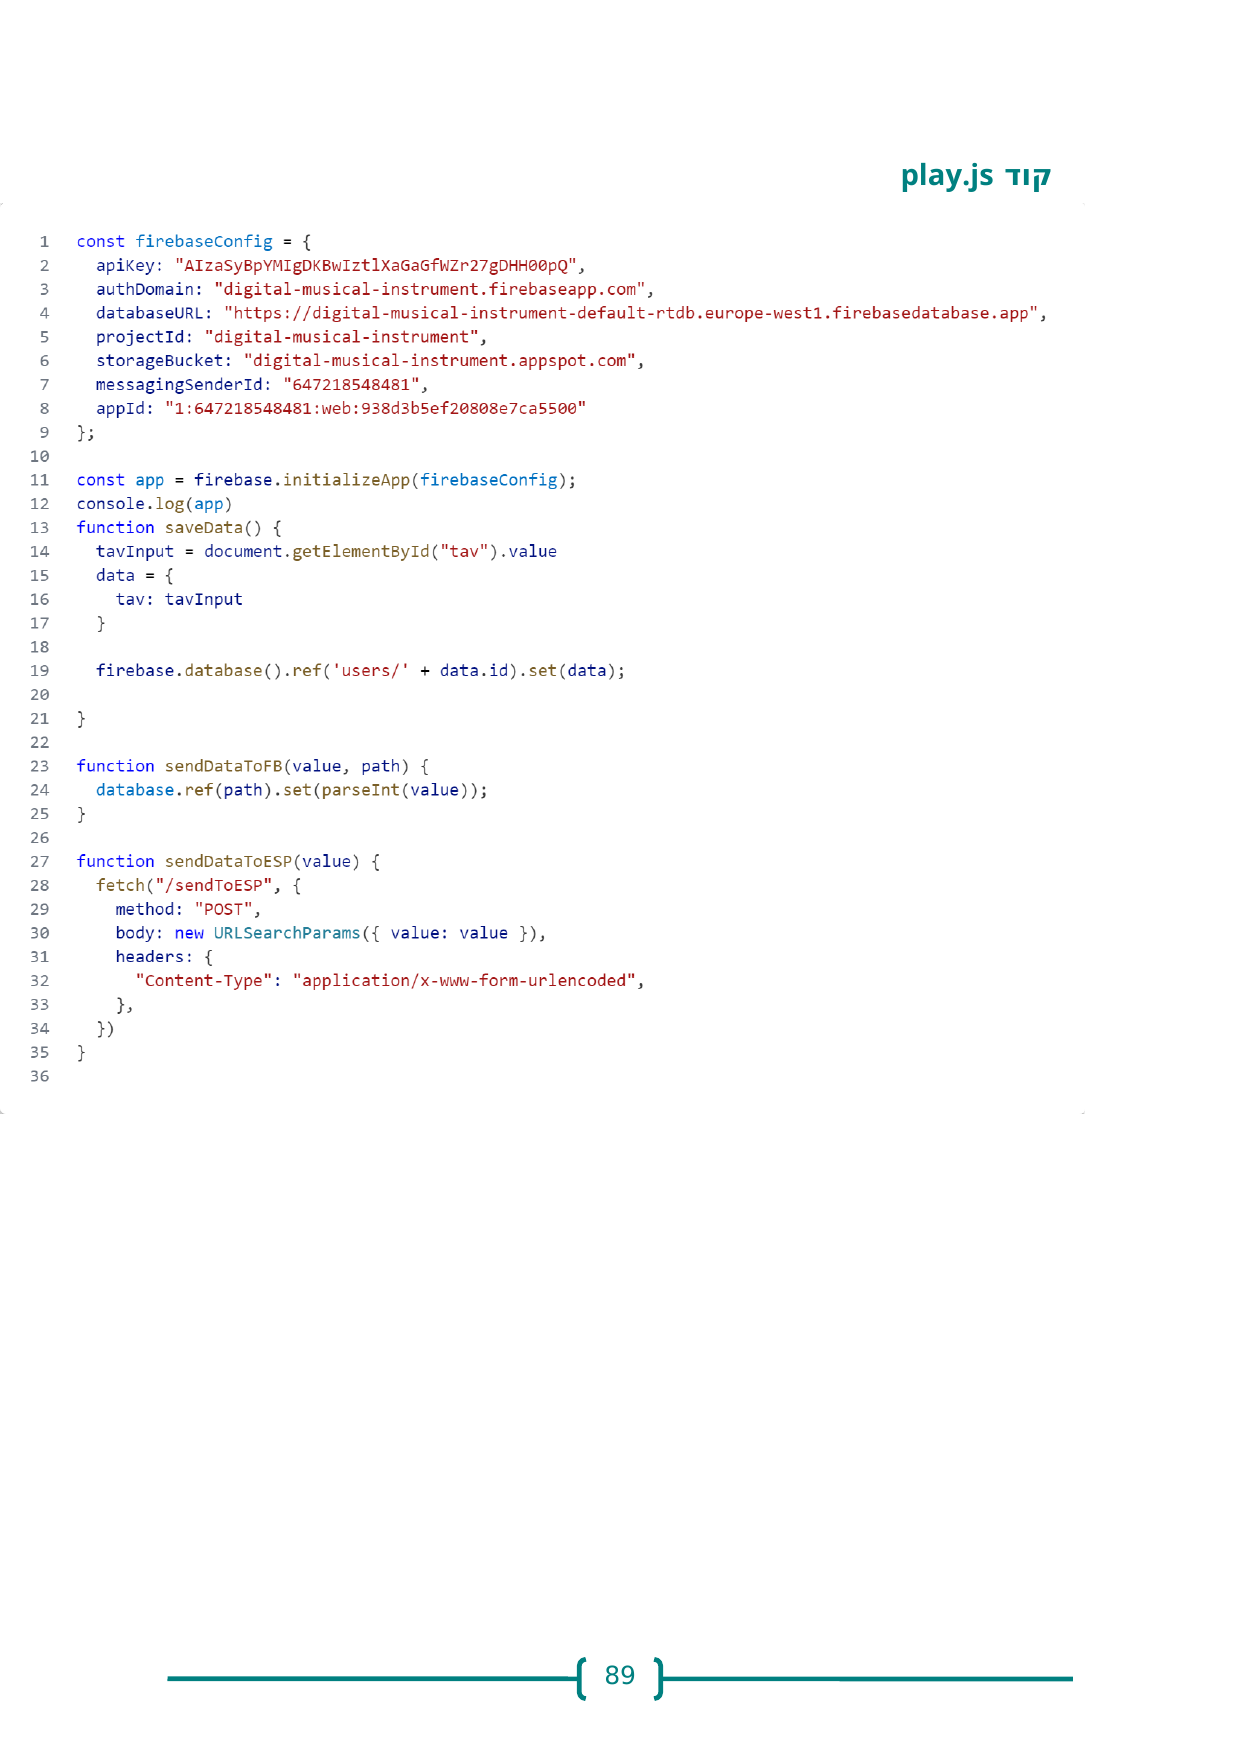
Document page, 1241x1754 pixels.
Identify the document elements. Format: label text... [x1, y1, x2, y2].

text קוד play.js [187, 154, 1053, 194]
picture [0, 203, 1085, 1114]
